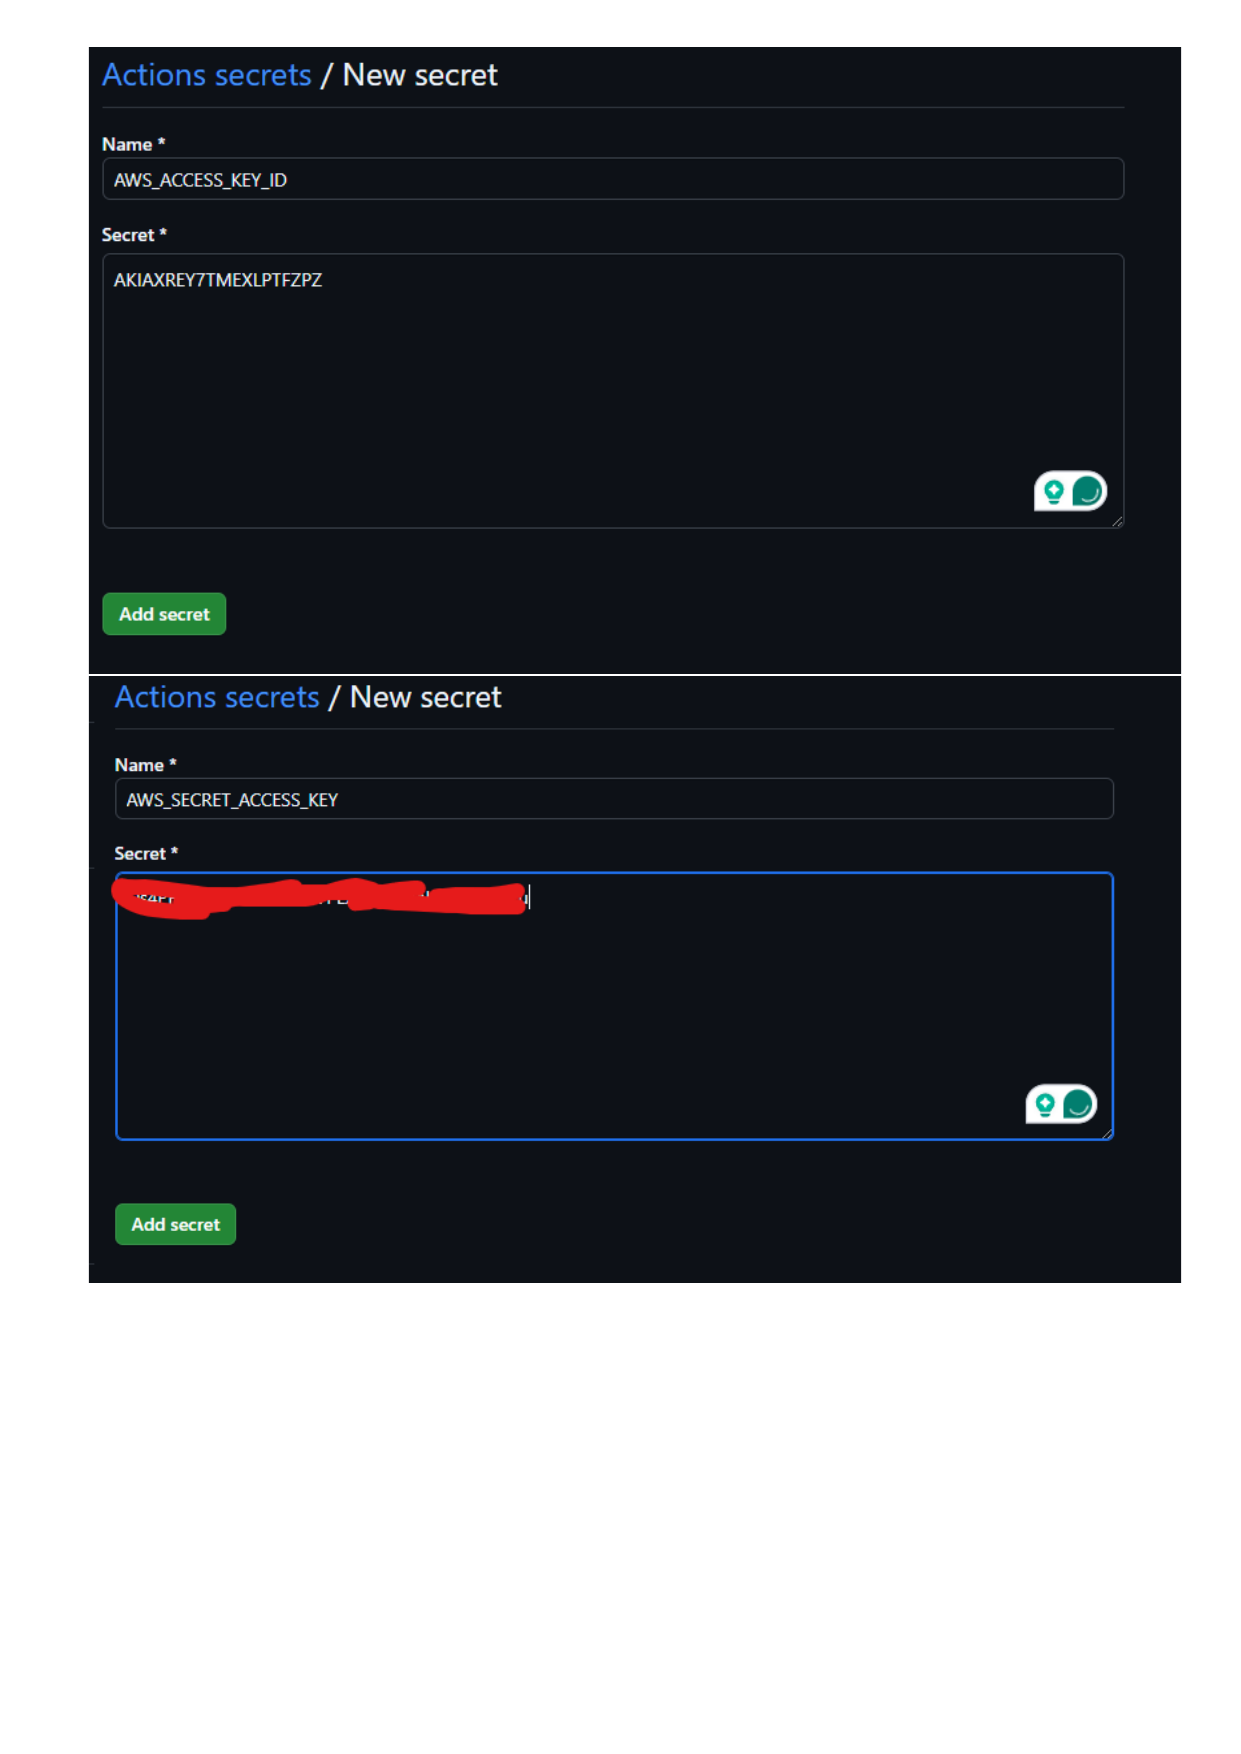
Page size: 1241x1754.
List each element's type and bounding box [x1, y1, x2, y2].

picture [88, 676, 1182, 1283]
picture [88, 47, 1182, 674]
